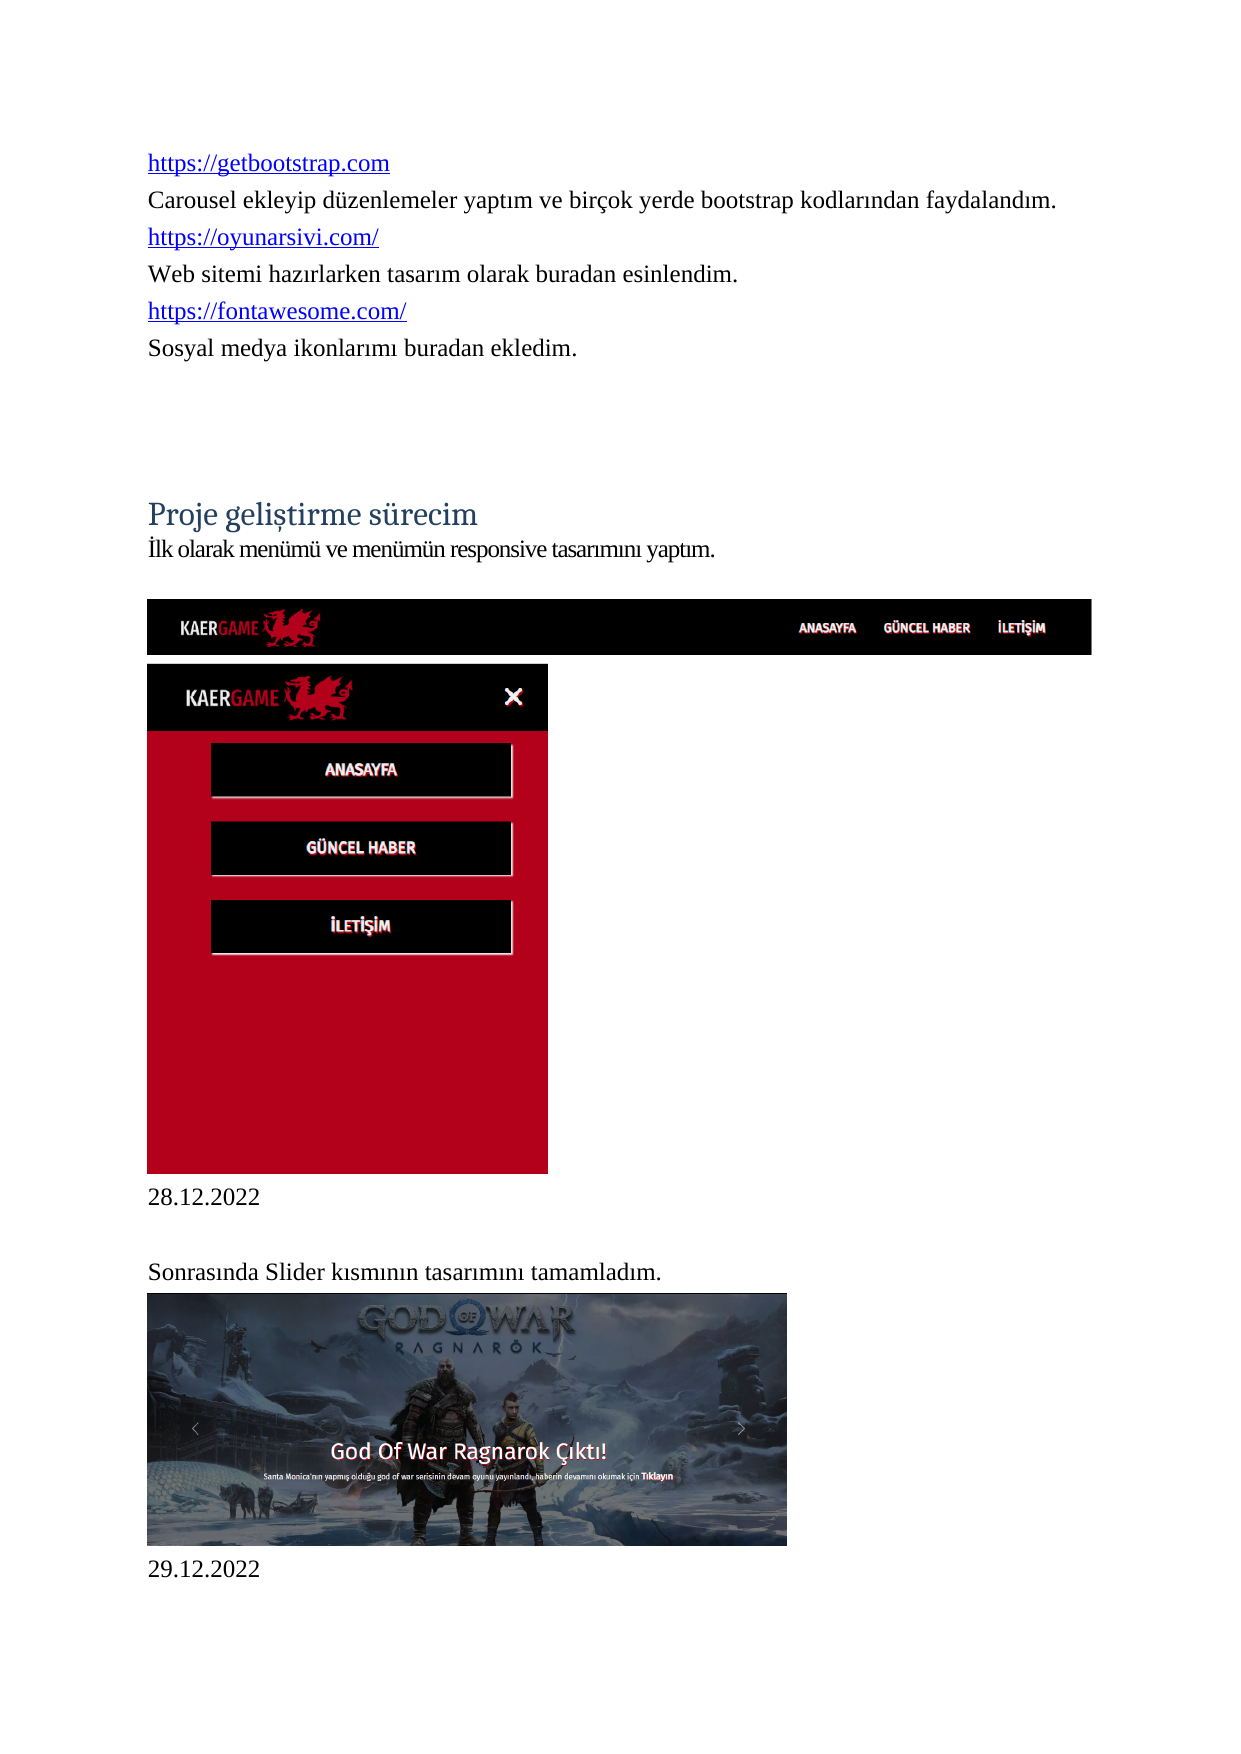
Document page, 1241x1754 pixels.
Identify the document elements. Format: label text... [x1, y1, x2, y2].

subtitle Proje geliştirme sürecim [148, 496, 1093, 534]
title İlk olarak menümü ve menümün responsive tasarımını yaptım. [148, 534, 1093, 563]
text Web sitemi hazırlarken tasarım olarak buradan esinlendim. [148, 259, 1093, 288]
text https://oyunarsivi.com/ [148, 222, 1093, 251]
text Carousel ekleyip düzenlemeler yaptım ve birçok yerde bootstrap kodlarından faydalandım. [148, 185, 1093, 213]
text 29.12.2022 [148, 1554, 1093, 1582]
picture [147, 662, 548, 1174]
text 28.12.2022 [148, 1182, 1093, 1211]
picture [147, 1293, 787, 1546]
text https://fontawesome.com/ [148, 296, 1093, 325]
picture [147, 599, 1092, 655]
text Sonrasında Slider kısmının tasarımını tamamladım. [148, 1257, 1093, 1285]
text https://getbootstrap.com [148, 148, 1093, 176]
text Sosyal medya ikonlarımı buradan ekledim. [148, 333, 1093, 362]
